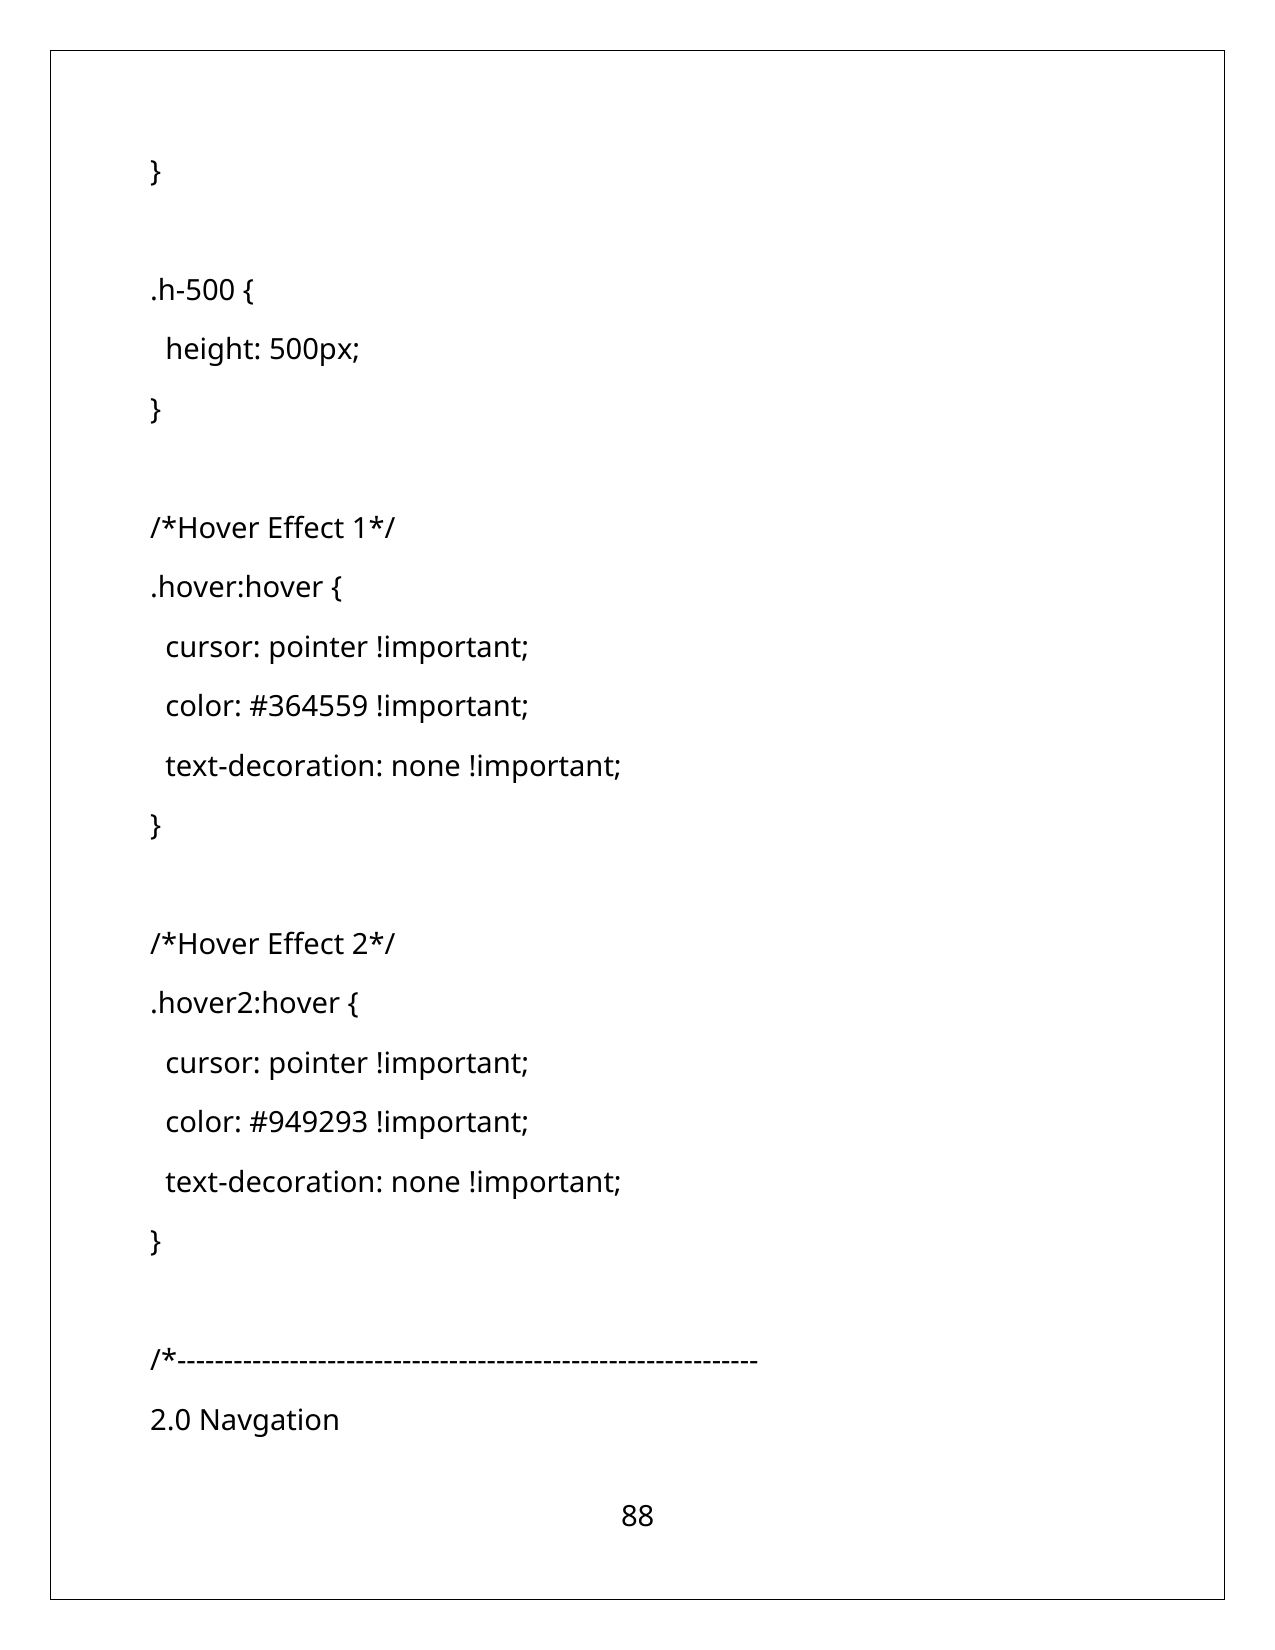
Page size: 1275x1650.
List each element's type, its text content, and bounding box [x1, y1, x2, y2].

text cursor: pointer !important; [150, 1042, 1125, 1082]
text height: 500px; [150, 328, 1125, 368]
text 2.0 Navgation [150, 1399, 1125, 1439]
text color: #949293 !important; [150, 1102, 1125, 1141]
text } [150, 388, 1125, 428]
text .hover2:hover { [150, 983, 1125, 1022]
text } [150, 804, 1125, 844]
text } [150, 150, 1125, 190]
text /*Hover Effect 1*/ [150, 507, 1125, 547]
text /*Hover Effect 2*/ [150, 923, 1125, 963]
text } [150, 1221, 1125, 1260]
text text-decoration: none !important; [150, 745, 1125, 784]
text color: #364559 !important; [150, 685, 1125, 725]
text /*-------------------------------------------------------------- [150, 1339, 1125, 1379]
text cursor: pointer !important; [150, 626, 1125, 666]
text text-decoration: none !important; [150, 1161, 1125, 1201]
text .h-500 { [150, 269, 1125, 309]
text .hover:hover { [150, 566, 1125, 606]
